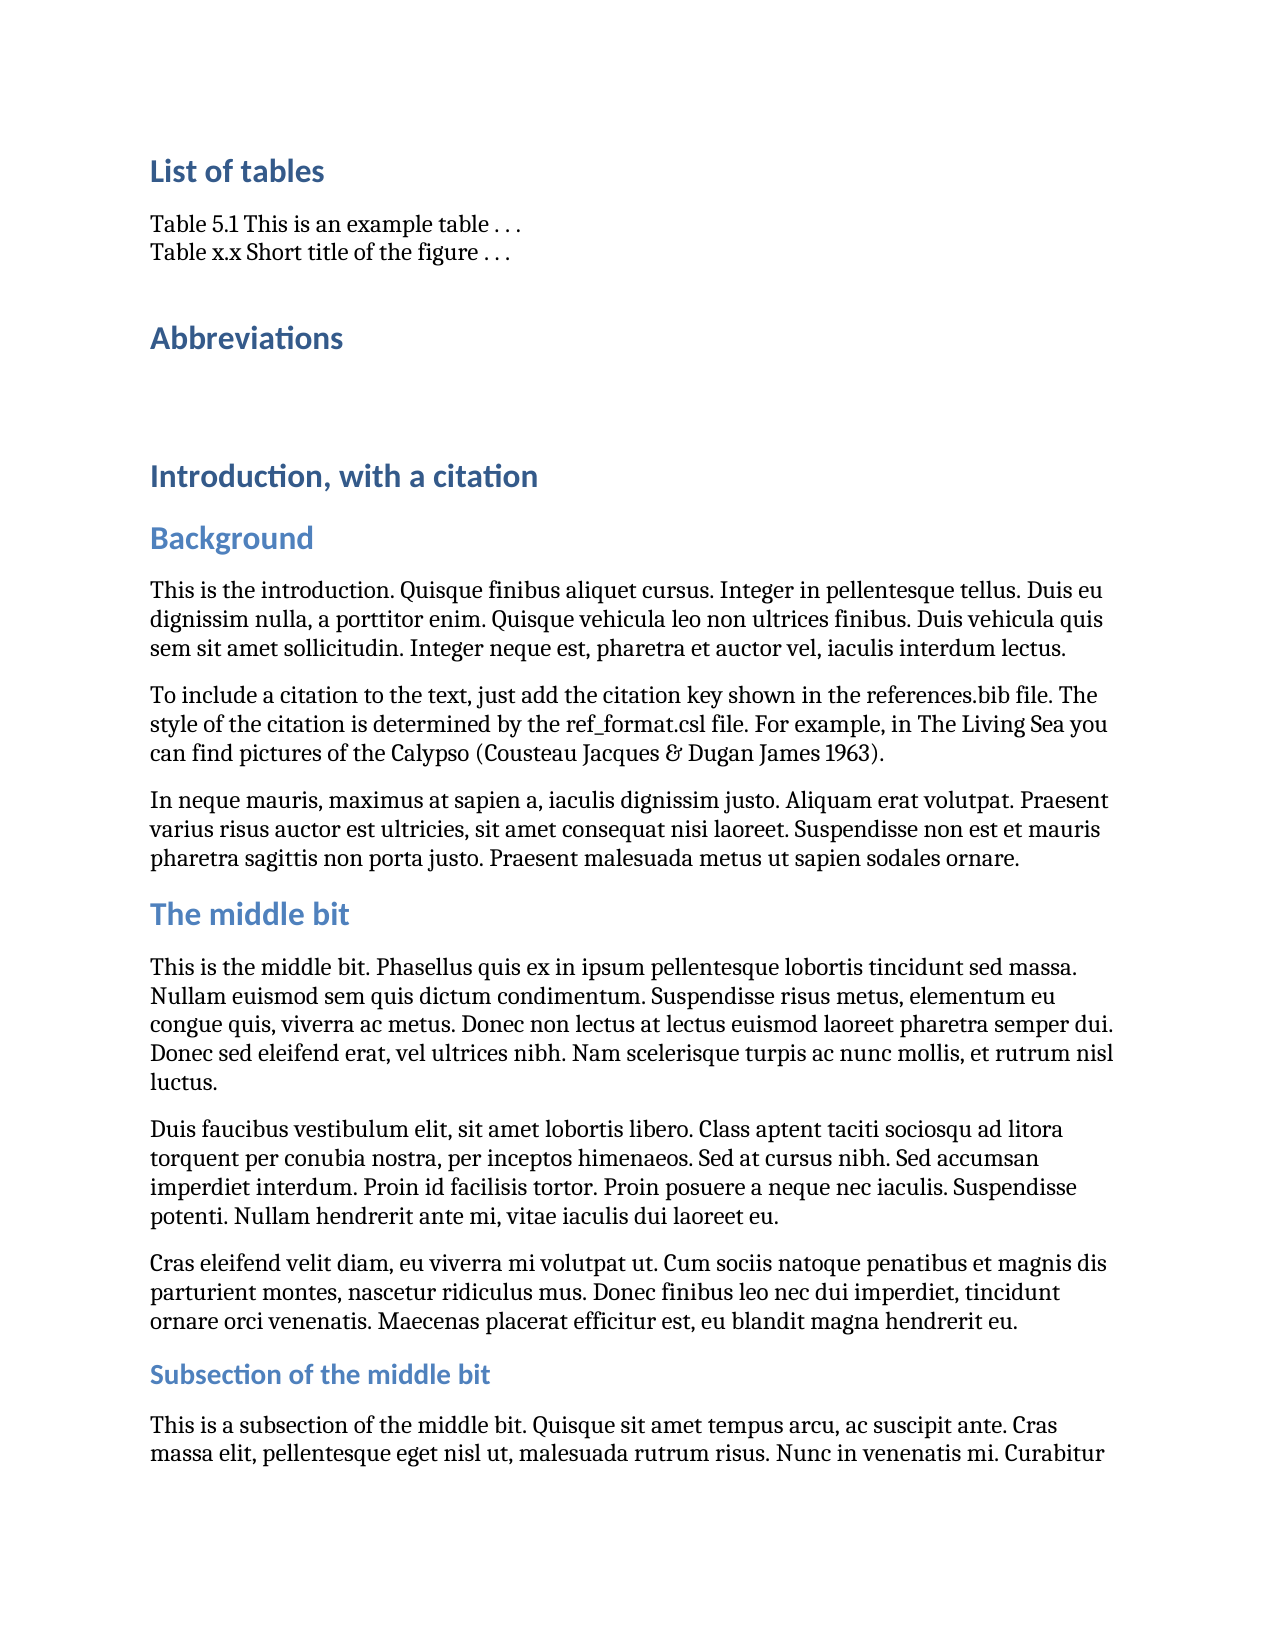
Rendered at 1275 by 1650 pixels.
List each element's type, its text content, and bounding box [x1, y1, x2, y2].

text Duis faucibus vestibulum elit, sit amet lobortis libero. Class aptent taciti sociosqu ad litora torquent per conubia nostra, per inceptos himenaeos. Sed at cursus nibh. Sed accumsan imperdiet interdum. Proin id facilisis tortor. Proin posuere a neque nec iaculis. Suspendisse potenti. Nullam hendrerit ante mi, vitae iaculis dui laoreet eu. [150, 1115, 1125, 1230]
subtitle Introduction, with a citation [150, 455, 1125, 496]
subtitle Subsection of the middle bit [150, 1356, 1125, 1392]
text In neque mauris, maximus at sapien a, iaculis dignissim justo. Aliquam erat volutpat. Praesent varius risus auctor est ultricies, sit amet consequat nisi laoreet. Suspendisse non est et mauris pharetra sagittis non porta justo. Praesent malesuada metus ut sapien sodales ornare. [150, 786, 1125, 872]
text This is the introduction. Quisque finibus aliquet cursus. Integer in pellentesque tellus. Duis eu dignissim nulla, a porttitor enim. Quisque vehicula leo non ultrices finibus. Duis vehicula quis sem sit amet sollicitudin. Integer neque est, pharetra et auctor vel, iaculis interdum lectus. [150, 576, 1125, 662]
subtitle List of tables [150, 150, 1125, 191]
text This is the middle bit. Phasellus quis ex in ipsum pellentesque lobortis tincidunt sed massa. Nullam euismod sem quis dictum condimentum. Suspendisse risus metus, elementum eu congue quis, viverra ac metus. Donec non lectus at lectus euismod laoreet pharetra semper dui. Donec sed eleifend erat, vel ultrices nibh. Nam scelerisque turpis ac nunc mollis, et rutrum nisl luctus. [150, 953, 1125, 1097]
text Cras eleifend velit diam, eu viverra mi volutpat ut. Cum sociis natoque penatibus et magnis dis parturient montes, nascetur ridiculus mus. Donec finibus leo nec dui imperdiet, tincidunt ornare orci venenatis. Maecenas placerat efficitur est, eu blandit magna hendrerit eu. [150, 1249, 1125, 1335]
subtitle The middle bit [150, 893, 1125, 934]
subtitle Abbreviations [150, 317, 1125, 358]
subtitle Background [150, 517, 1125, 557]
text To include a citation to the text, just add the citation key shown in the references.bib file. The style of the citation is determined by the ref_format.csl file. For example, in The Living Sea you can find pictures of the Calypso (Cousteau Jacques & Dugan James 1963). [150, 681, 1125, 767]
text Table 5.1 This is an example table . . . Table x.x Short title of the figure . . . [150, 209, 1125, 267]
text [150, 1411, 1125, 1468]
